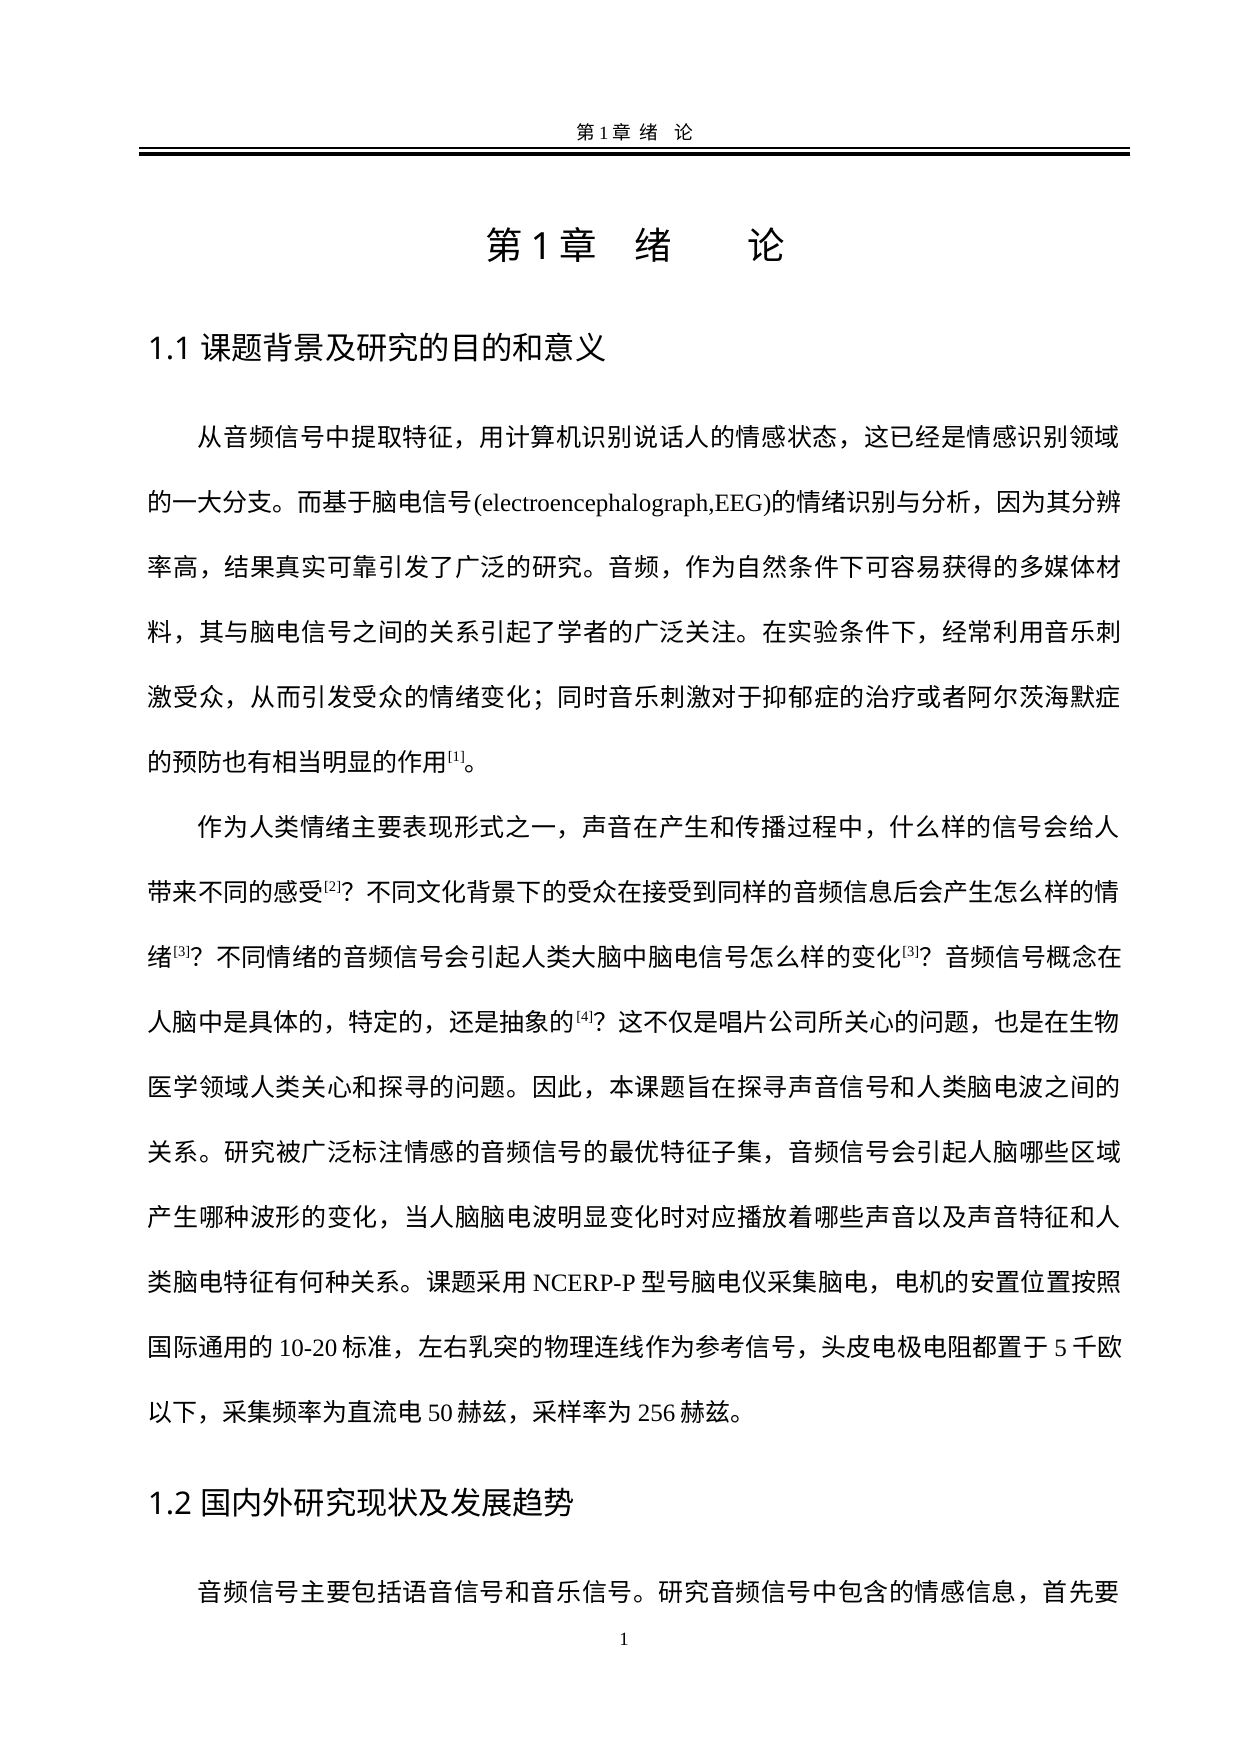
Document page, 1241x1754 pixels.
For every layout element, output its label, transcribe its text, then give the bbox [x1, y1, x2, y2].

text 1.1 课题背景及研究的目的和意义 [148, 313, 1122, 378]
text 作为人类情绪主要表现形式之一，声音在产生和传播过程中，什么样的信号会给人带来不同的感受[2]？不同文化背景下的受众在接受到同样的音频信息后会产生怎么样的情绪[3]？不同情绪的音频信号会引起人类大脑中脑电信号怎么样的变化[3]？音频信号概念在人脑中是具体的，特定的，还是抽象的[4]？这不仅是唱片公司所关心的问题，也是在生物医学领域人类关心和探寻的问题。因此，本课题旨在探寻声音信号和人类脑电波之间的关系。研究被广泛标注情感的音频信号的最优特征子集，音频信号会引起人脑哪些区域产生哪种波形的变化，当人脑脑电波明显变化时对应播放着哪些声音以及声音特征和人类脑电特征有何种关系。课题采用NCERP-P型号脑电仪采集脑电，电机的安置位置按照国际通用的10-20标准，左右乳突的物理连线作为参考信号，头皮电极电阻都置于5千欧以下，采集频率为直流电50赫兹，采样率为256赫兹。 [148, 793, 1122, 1443]
text 1.2 国内外研究现状及发展趋势 [148, 1468, 1122, 1533]
text 从音频信号中提取特征，用计算机识别说话人的情感状态，这已经是情感识别领域的一大分支。而基于脑电信号(electroencephalograph,EEG)的情绪识别与分析，因为其分辨率高，结果真实可靠引发了广泛的研究。音频，作为自然条件下可容易获得的多媒体材料，其与脑电信号之间的关系引起了学者的广泛关注。在实验条件下，经常利用音乐刺激受众，从而引发受众的情绪变化；同时音乐刺激对于抑郁症的治疗或者阿尔茨海默症的预防也有相当明显的作用[1]。 [148, 403, 1122, 793]
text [148, 1558, 1122, 1623]
subtitle 第1章 绪 论 [148, 211, 1122, 276]
